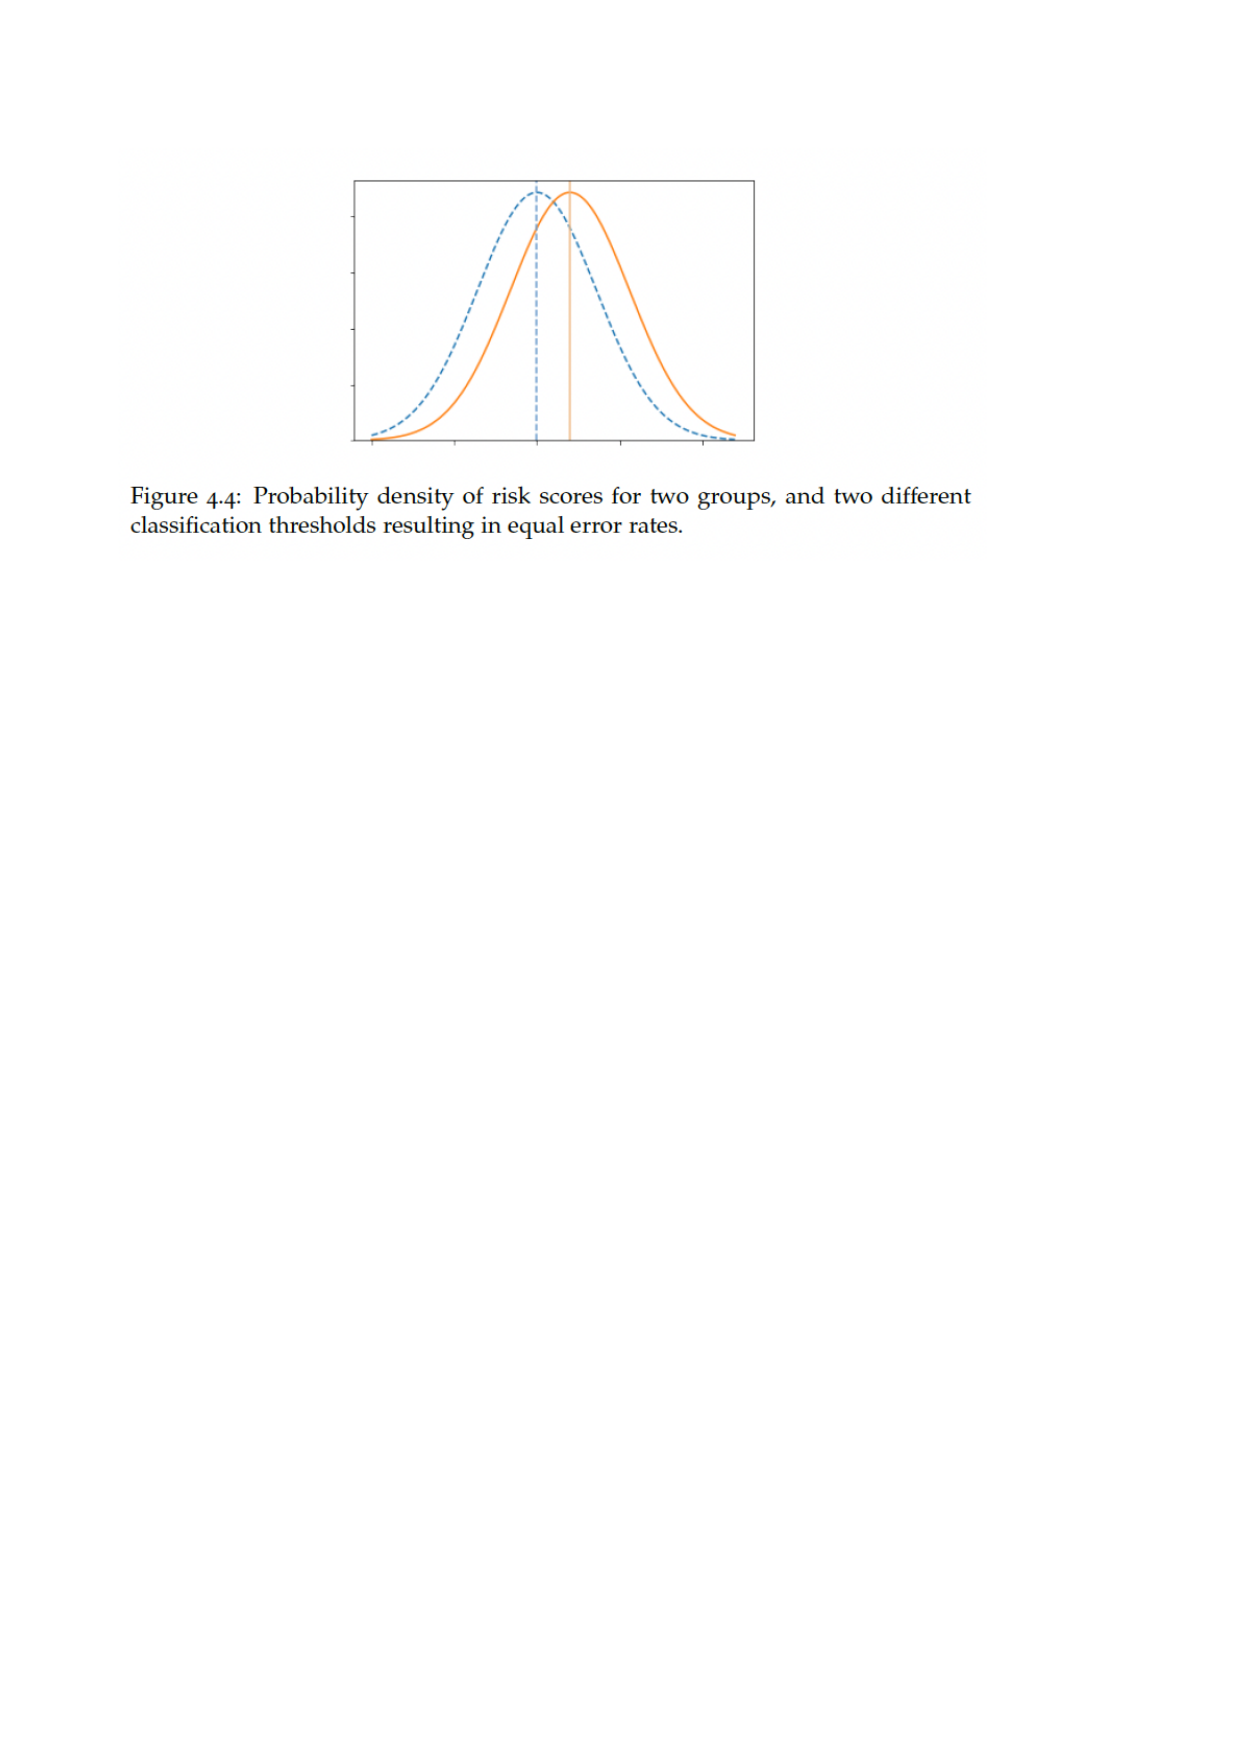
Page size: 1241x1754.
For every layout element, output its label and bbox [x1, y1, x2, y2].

picture [118, 147, 1027, 1086]
